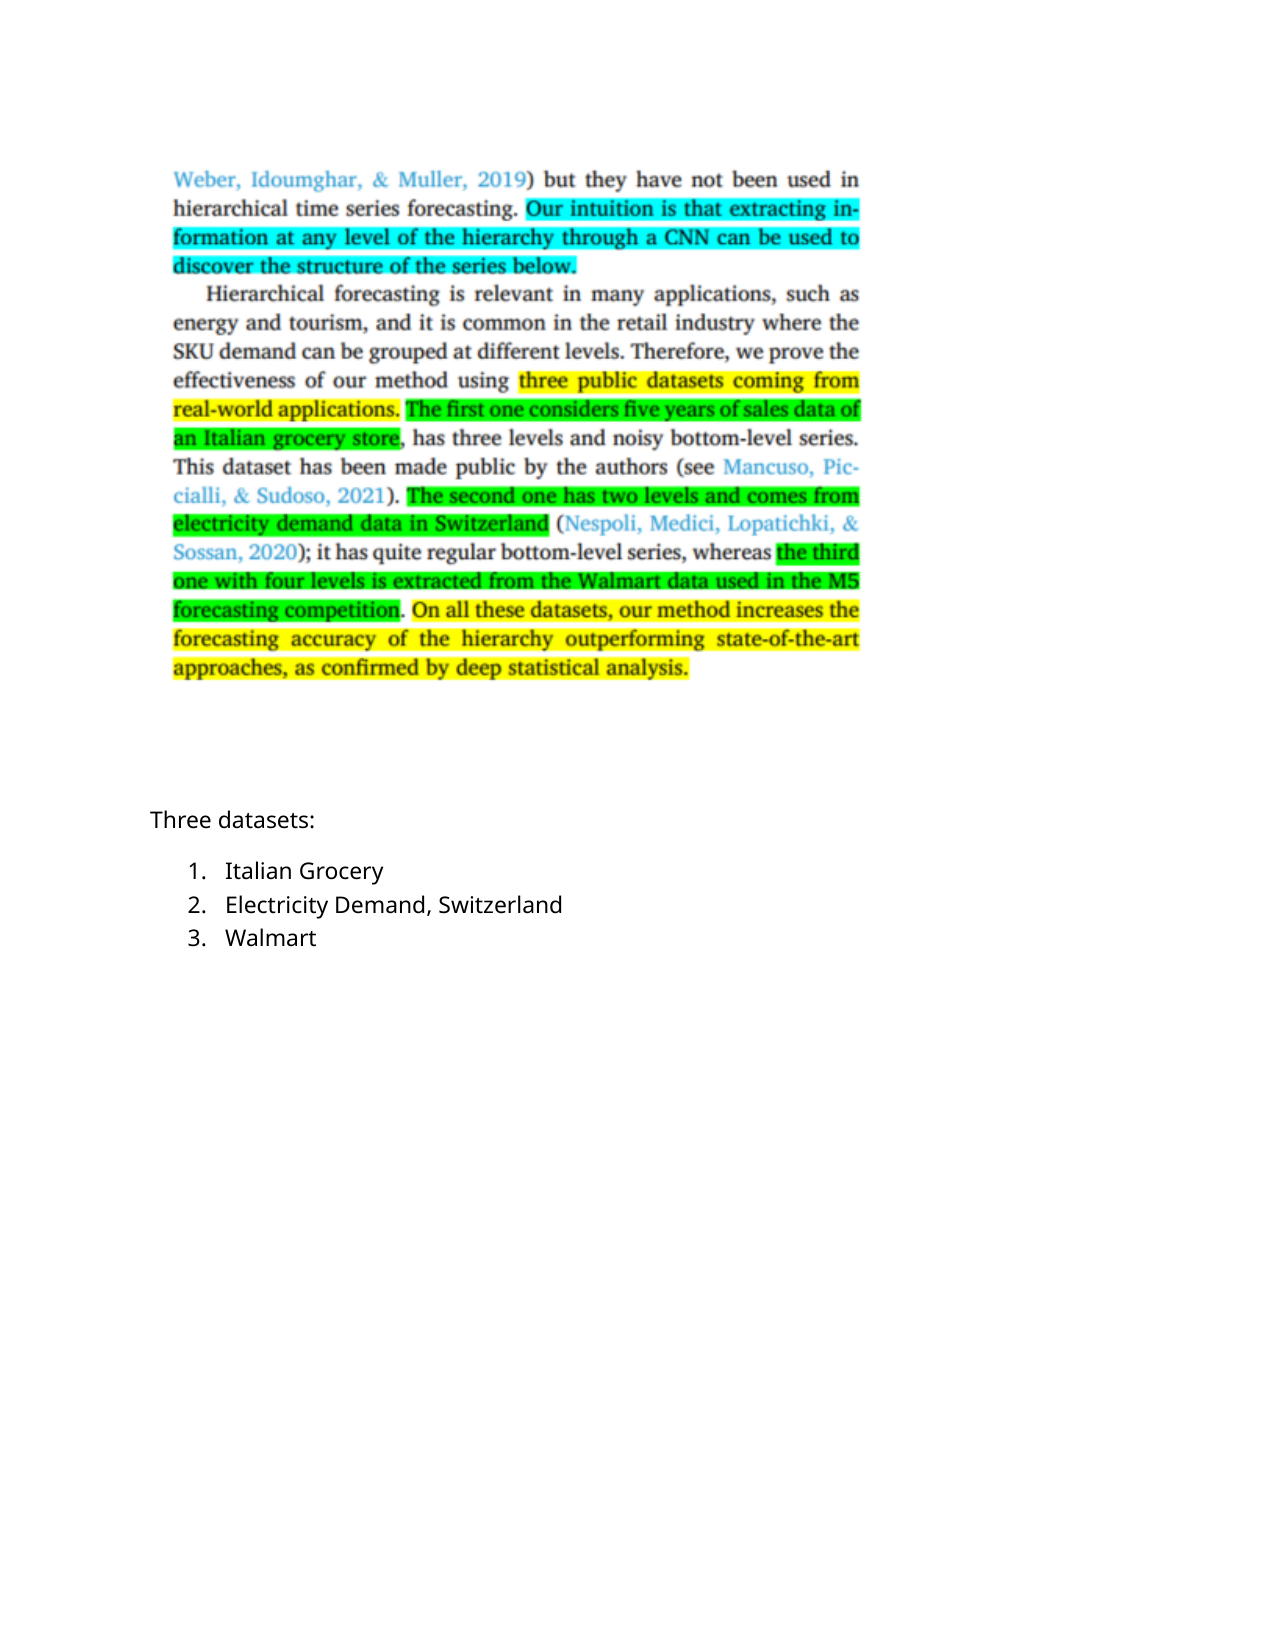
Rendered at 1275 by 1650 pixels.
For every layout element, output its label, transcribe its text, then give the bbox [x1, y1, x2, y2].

list Walmart [187, 922, 1125, 954]
list Italian Grocery [187, 855, 1125, 886]
list Electricity Demand, Switzerland [187, 889, 1125, 920]
picture [150, 150, 877, 685]
text Three datasets: [150, 804, 1125, 836]
